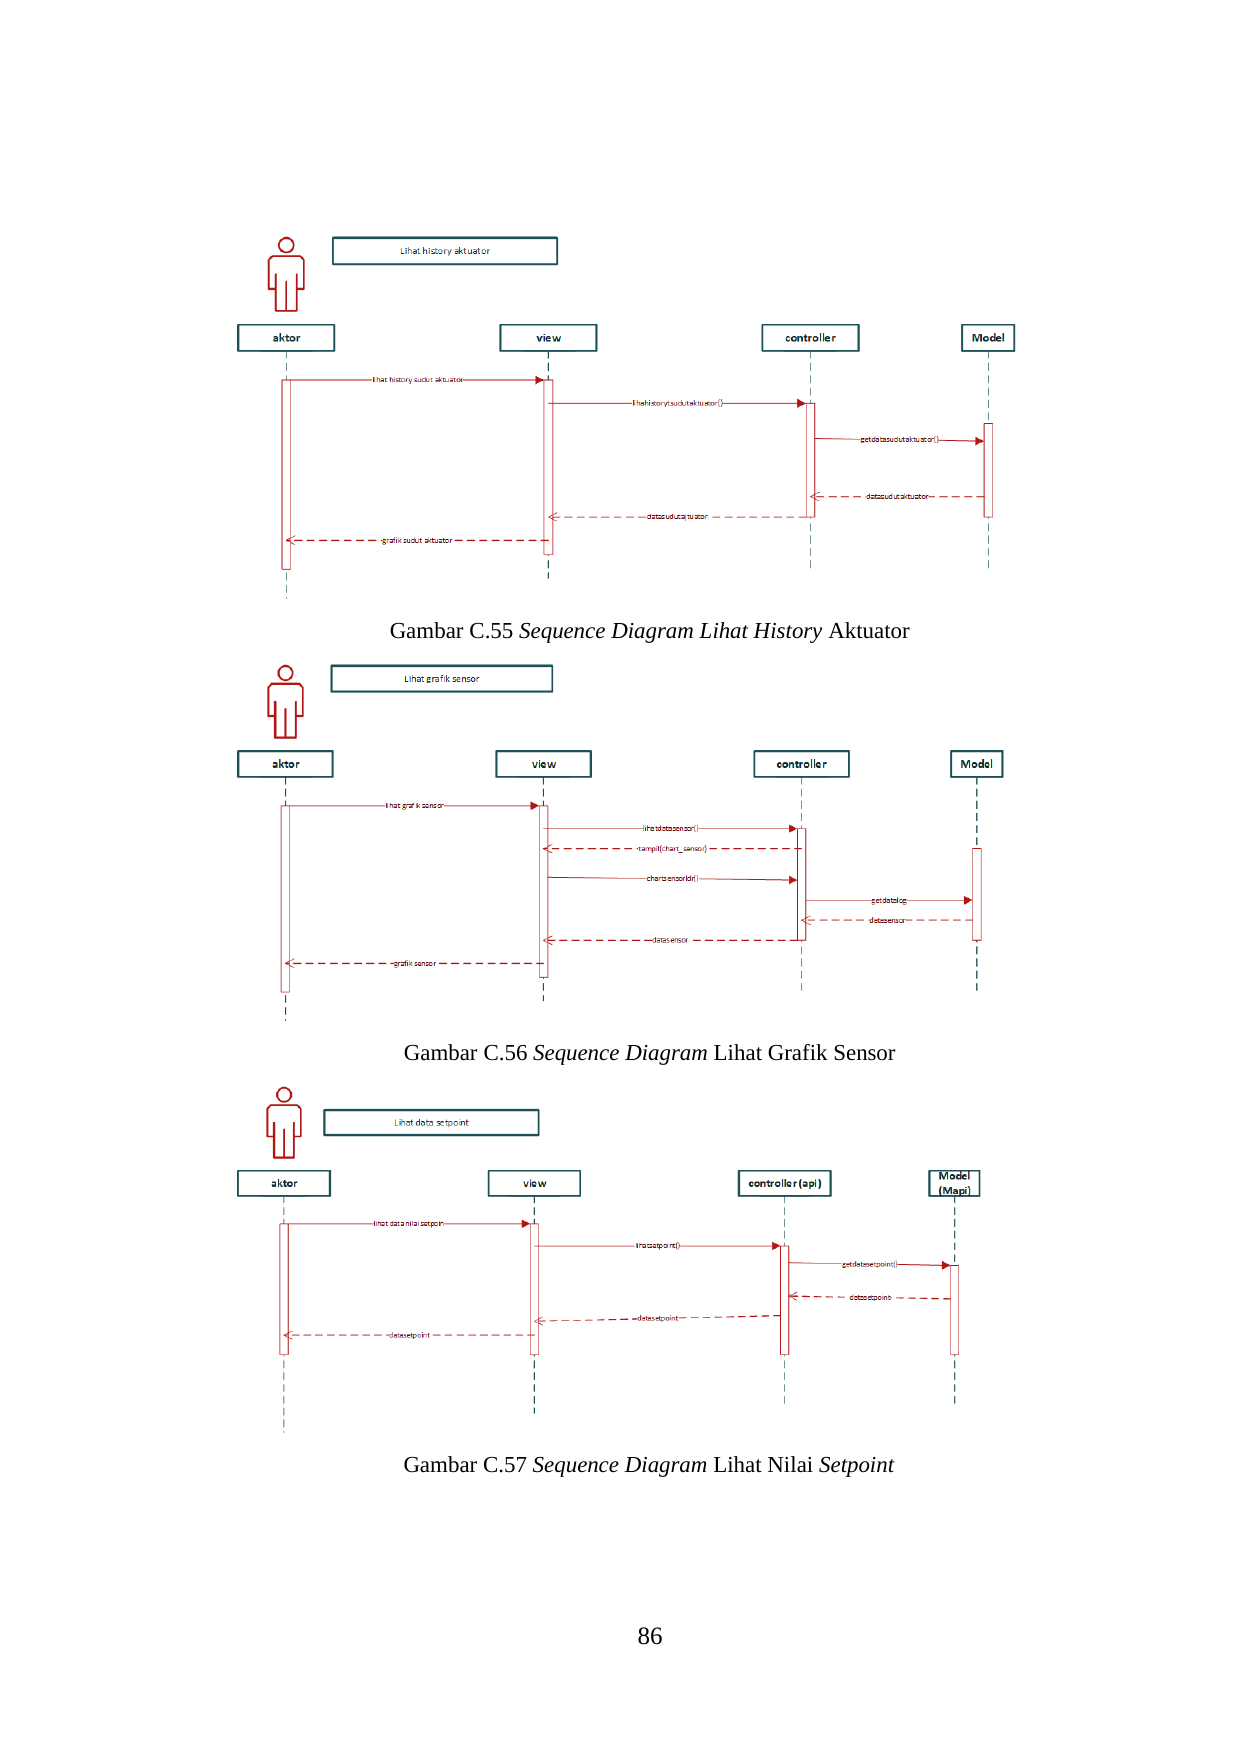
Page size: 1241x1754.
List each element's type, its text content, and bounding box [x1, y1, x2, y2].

text Gambar C.7 Sequence Diagram Lihat Grafik Sensor [236, 1039, 1063, 1066]
text Gambar C.6 Sequence Diagram Lihat History Aktuator [236, 617, 1063, 643]
text Gambar C.8 Sequence Diagram Lihat Nilai Setpoint [236, 1451, 1063, 1477]
picture [236, 236, 1016, 599]
picture [236, 664, 1004, 1021]
picture [236, 1086, 981, 1433]
